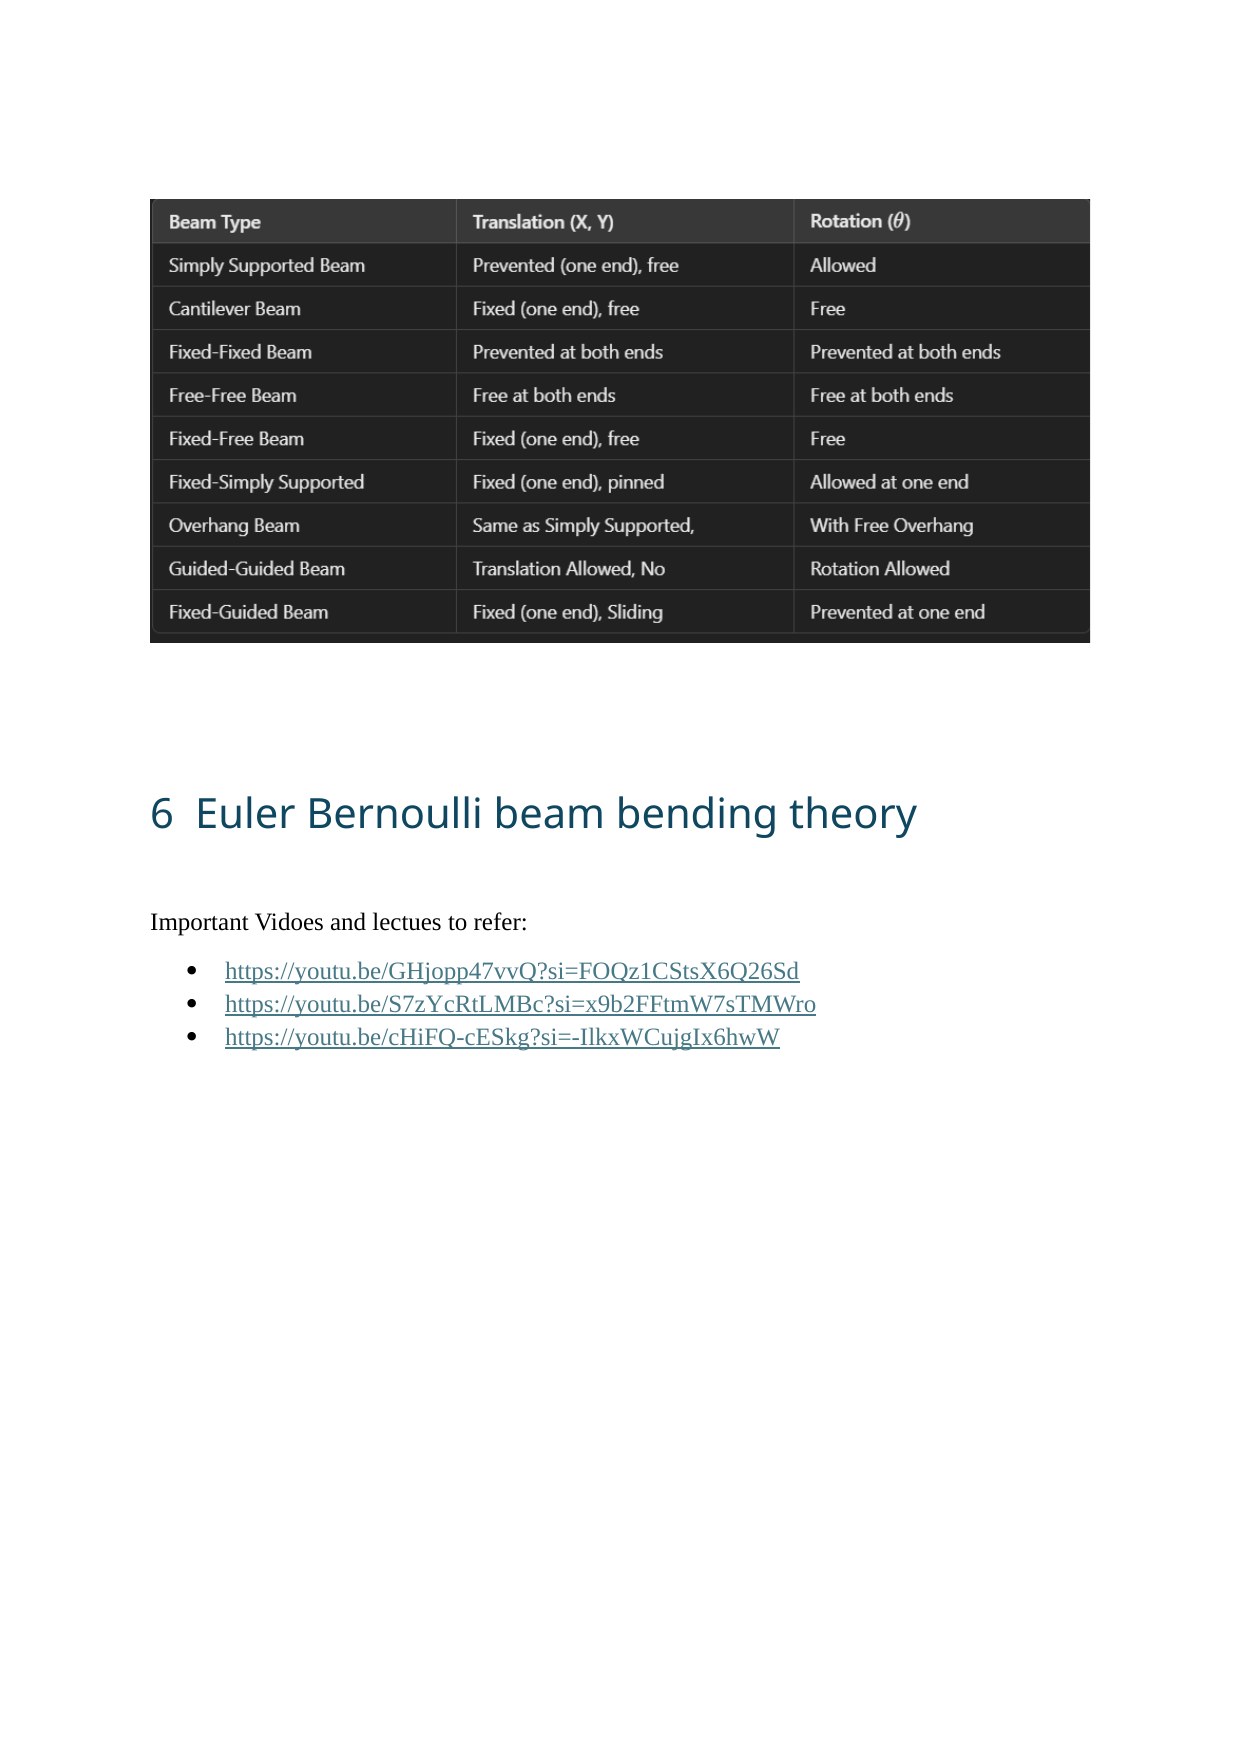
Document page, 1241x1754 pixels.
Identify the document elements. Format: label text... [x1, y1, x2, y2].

picture [150, 199, 1091, 643]
list https://youtu.be/S7zYcRtLMBc?si=x9b2FFtmW7sTMWro [187, 989, 1090, 1018]
text Important Vidoes and lectues to refer: [150, 907, 1090, 936]
list https://youtu.be/GHjopp47vvQ?si=FOQz1CStsX6Q26Sd [187, 956, 1090, 985]
subtitle Euler Bernoulli beam bending theory [150, 783, 1090, 840]
list https://youtu.be/cHiFQ-cESkg?si=-IlkxWCujgIx6hwW [187, 1022, 1090, 1051]
